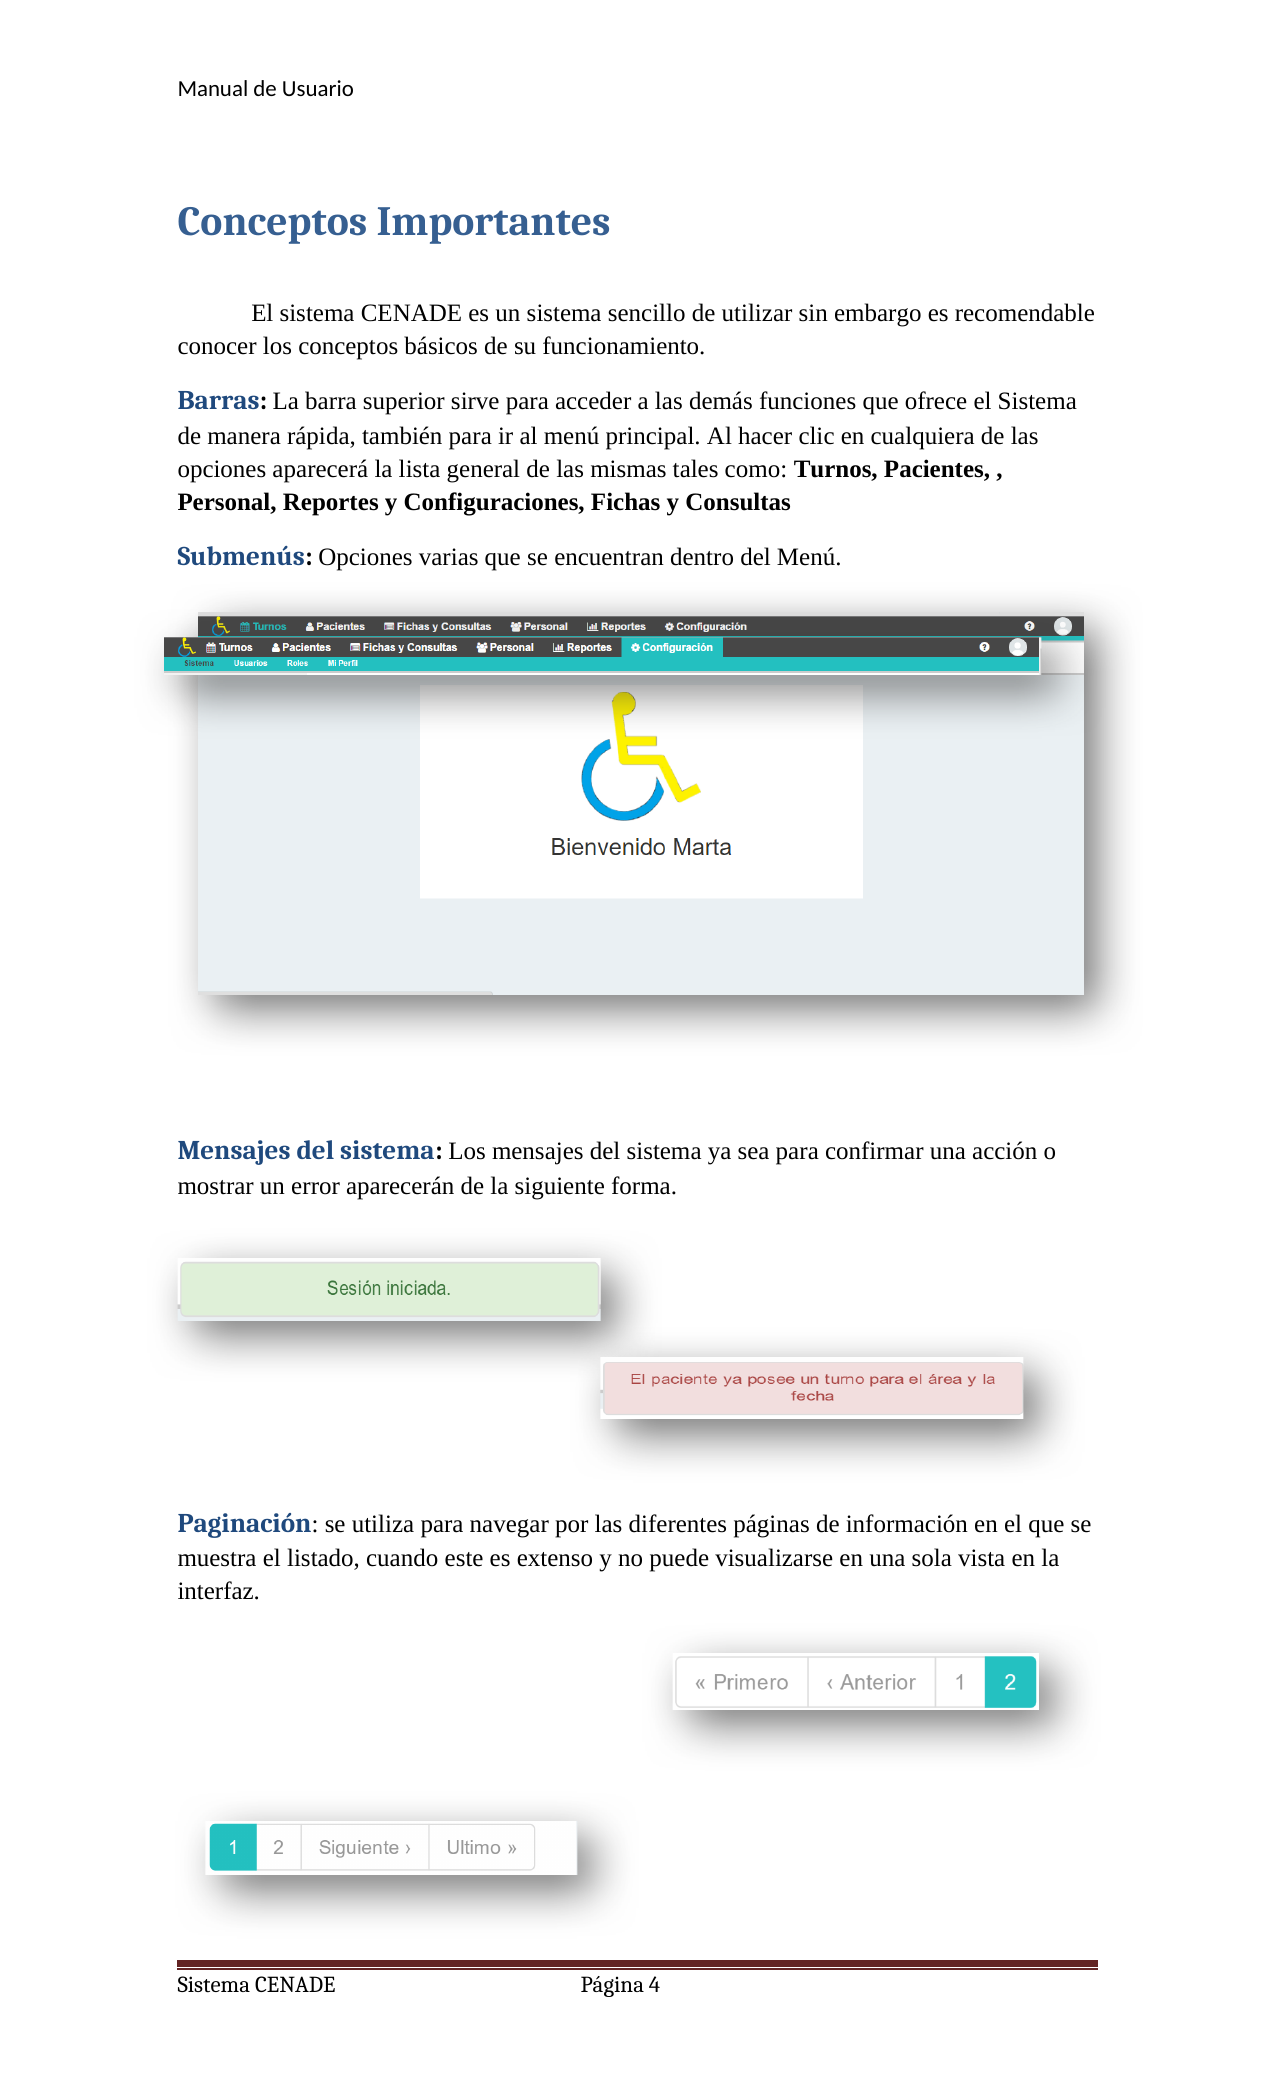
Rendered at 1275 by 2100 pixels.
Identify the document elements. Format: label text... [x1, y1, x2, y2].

text Paginación: se utiliza para navegar por las diferentes páginas de información en el que se muestra el listado, cuando este es extenso y no puede visualizarse en una sola vista en la interfaz. [177, 1225, 1098, 1605]
picture [205, 1821, 578, 1875]
picture [164, 612, 1084, 995]
picture [177, 1258, 601, 1321]
subtitle Conceptos Importantes [177, 198, 1098, 246]
text Mensajes del sistema: Los mensajes del sistema ya sea para confirmar una acción o mostrar un error aparecerán de la siguiente forma. [177, 1135, 1098, 1199]
text Submenús: Opciones varias que se encuentran dentro del Menú. [177, 541, 1098, 572]
text Barras: La barra superior sirve para acceder a las demás funciones que ofrece el Sistema de manera rápida, también para ir al menú principal. Al hacer clic en cualquiera de las opciones aparecerá la lista general de las mismas tales como: Turnos, Pacientes, , Personal, Reportes y Configuraciones, Fichas y Consultas [177, 385, 1098, 516]
text El sistema CENADE es un sistema sencillo de utilizar sin embargo es recomendable conocer los conceptos básicos de su funcionamiento. [177, 298, 1098, 360]
picture [672, 1653, 1039, 1710]
picture [600, 1357, 1024, 1419]
